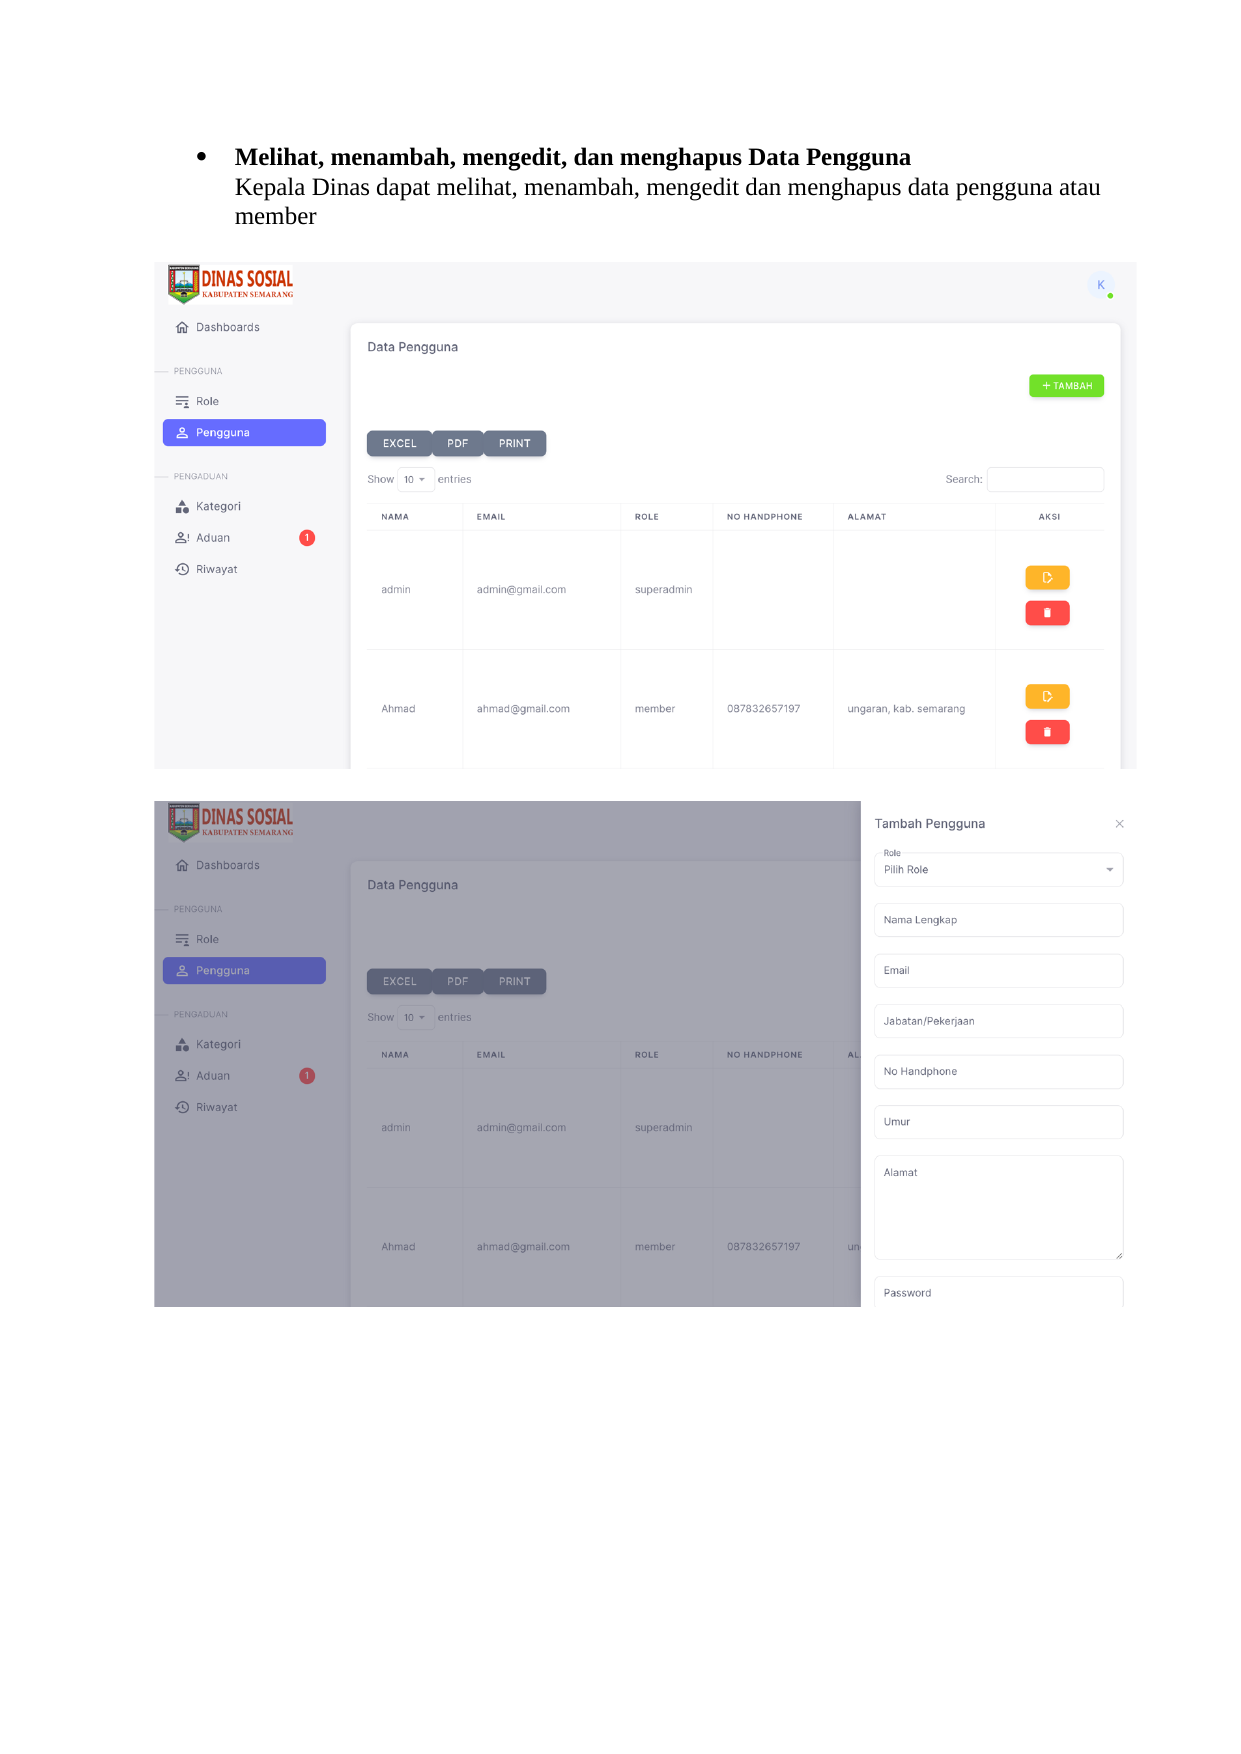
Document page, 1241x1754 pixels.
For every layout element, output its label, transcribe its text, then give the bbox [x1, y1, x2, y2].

picture [154, 801, 1137, 1307]
text Kepala Dinas dapat melihat, menambah, mengedit dan menghapus data pengguna atau member [234, 172, 1121, 230]
picture [154, 262, 1137, 769]
subtitle Melihat, menambah, mengedit, dan menghapus Data Pengguna [197, 142, 1121, 170]
